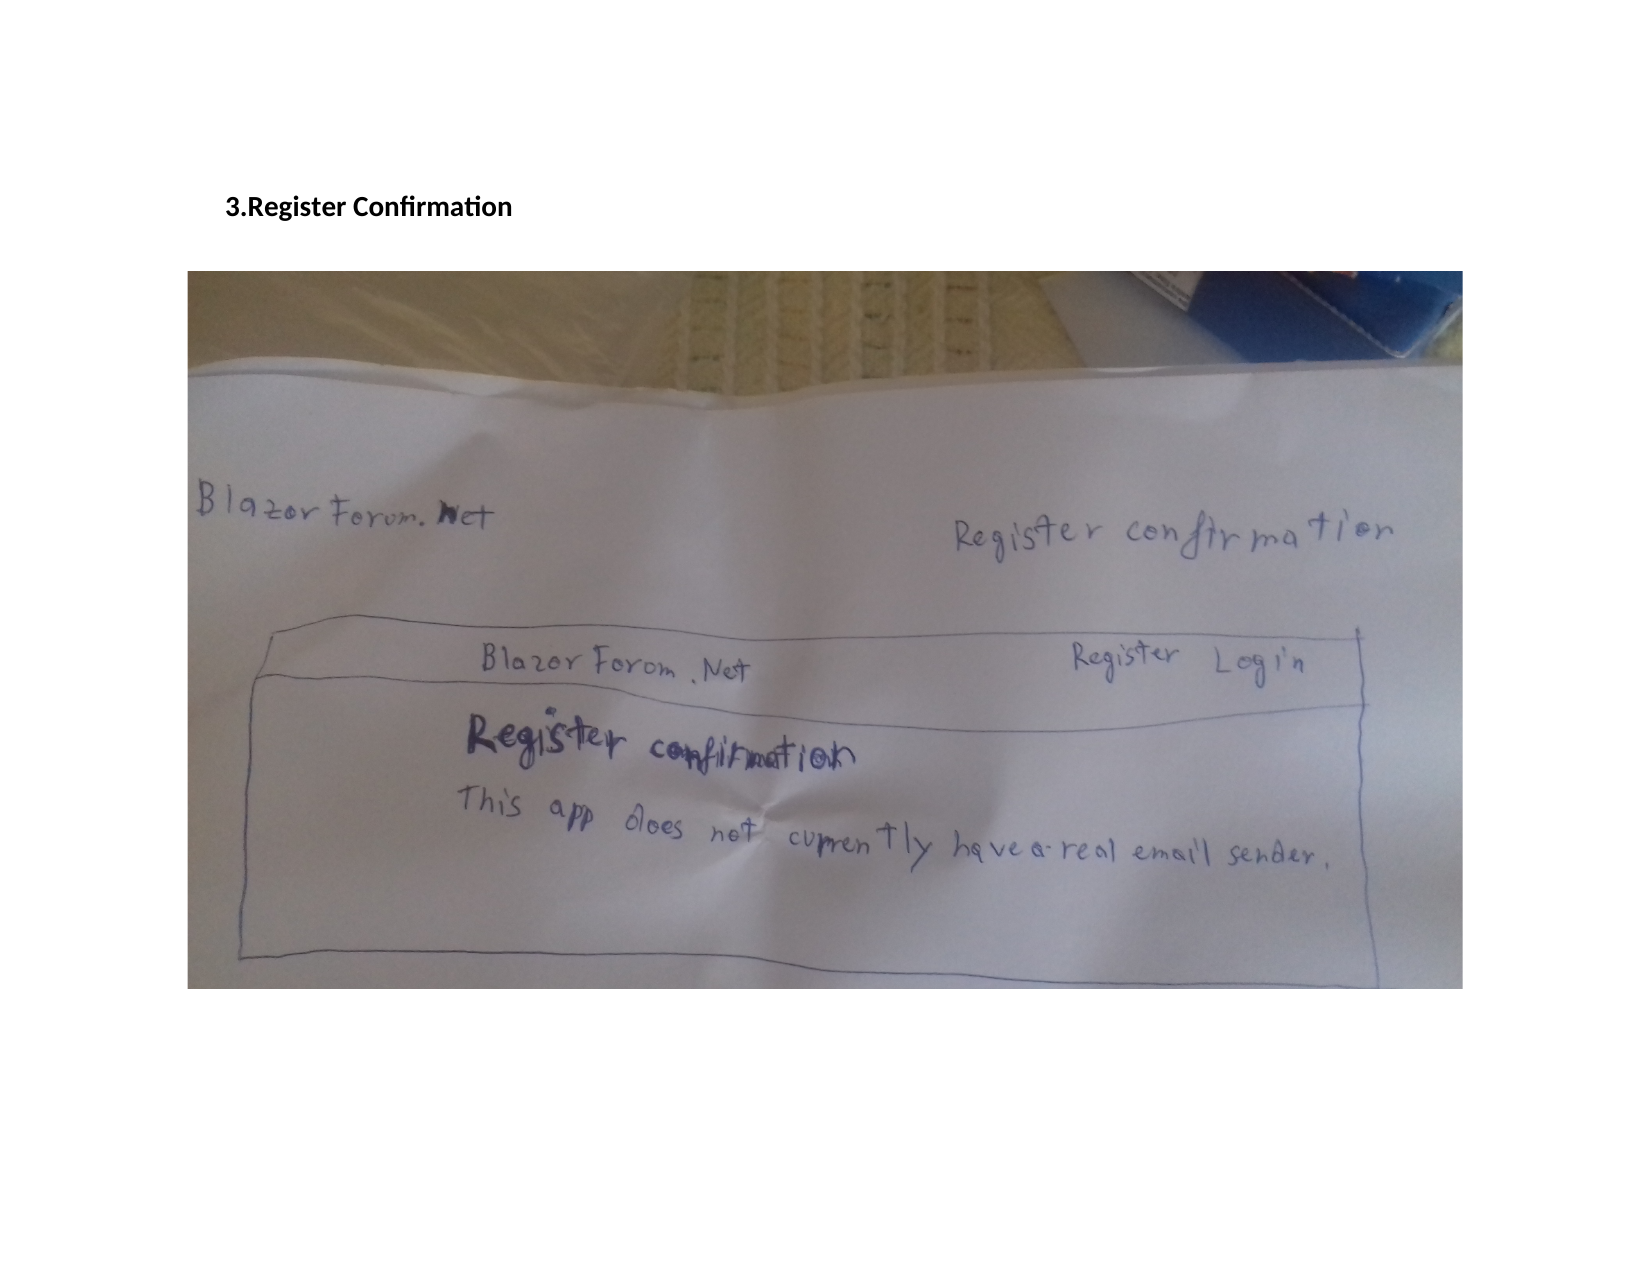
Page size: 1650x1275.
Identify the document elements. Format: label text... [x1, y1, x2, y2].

list 3.Register Confirmation [225, 188, 1500, 224]
picture [187, 271, 1463, 989]
